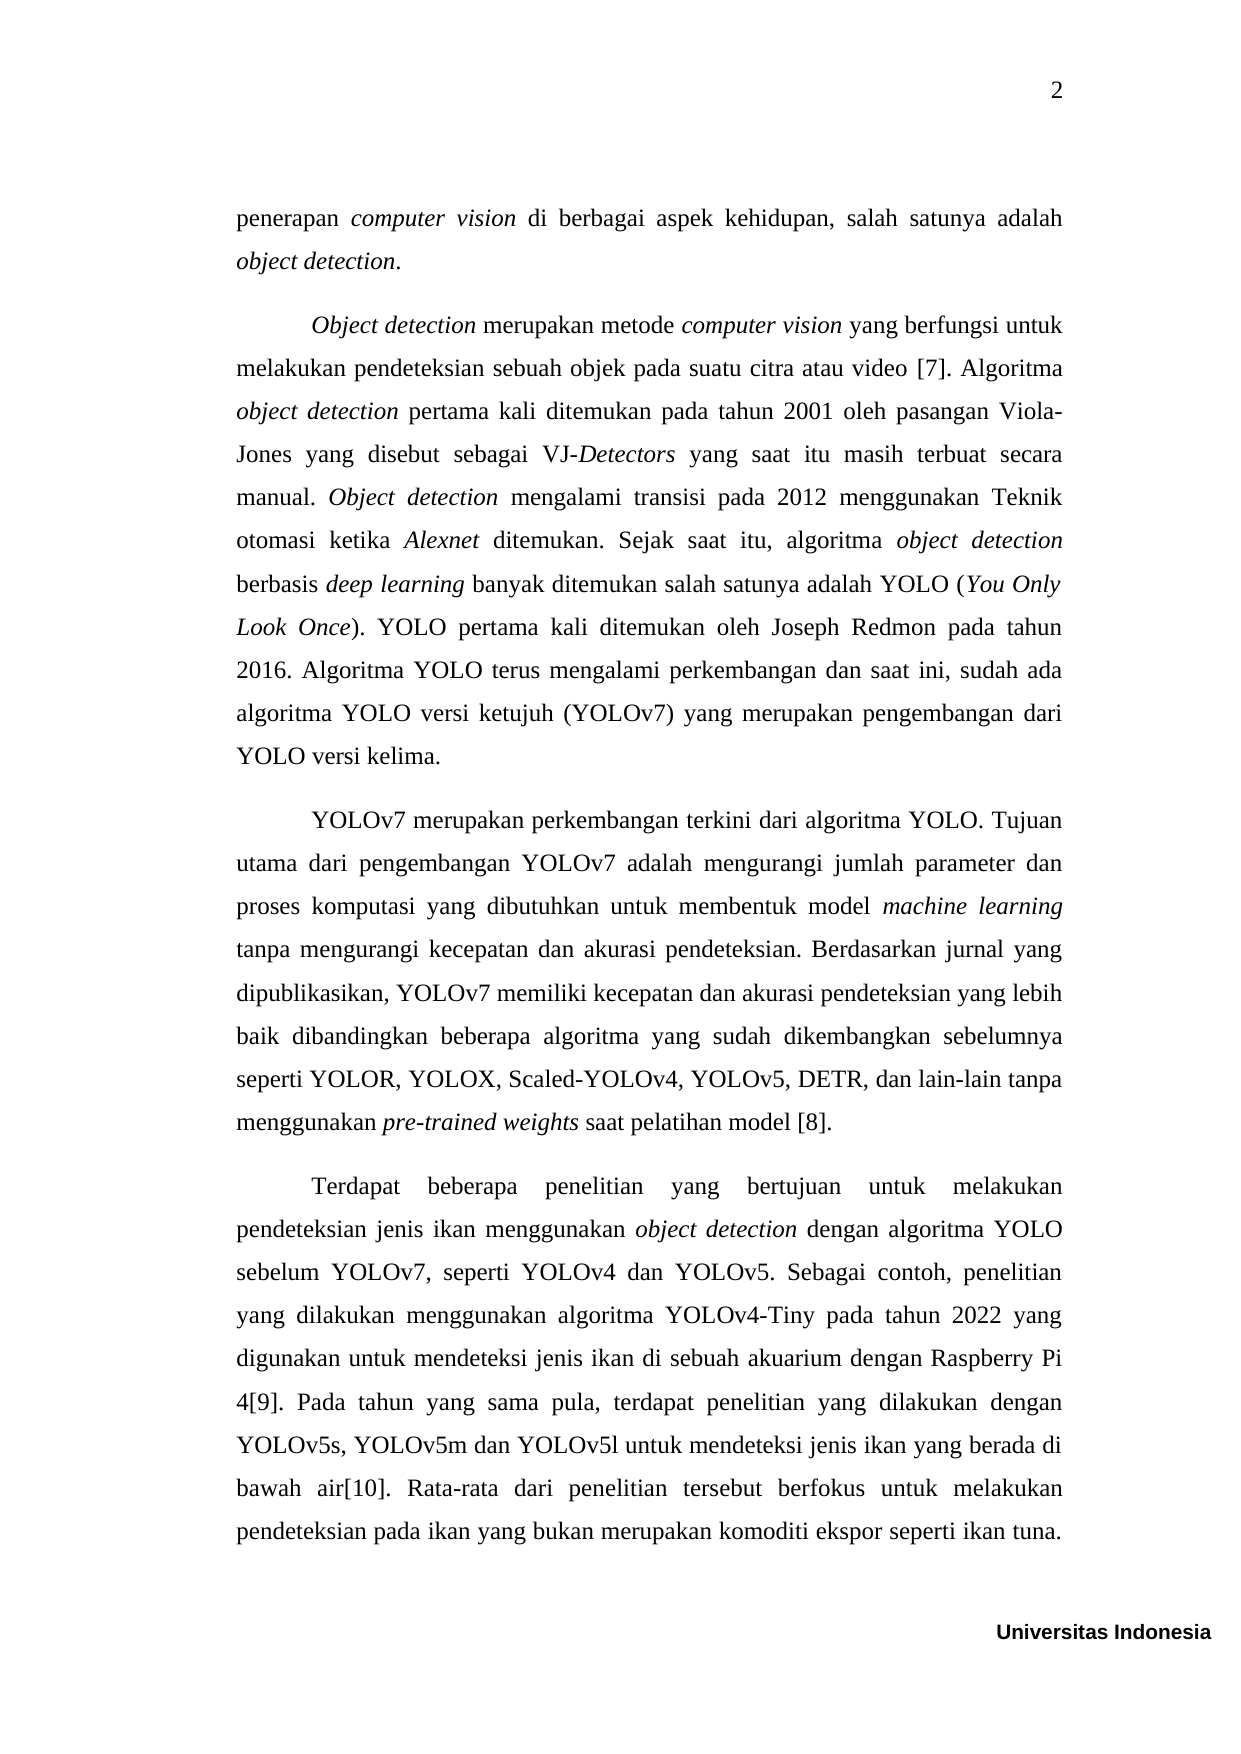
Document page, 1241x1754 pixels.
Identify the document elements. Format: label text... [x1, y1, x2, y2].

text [236, 1171, 1063, 1545]
text YOLOv7 merupakan perkembangan terkini dari algoritma YOLO. Tujuan utama dari pengembangan YOLOv7 adalah mengurangi jumlah parameter dan proses komputasi yang dibutuhkan untuk membentuk model machine learning tanpa mengurangi kecepatan dan akurasi pendeteksian. Berdasarkan jurnal yang dipublikasikan, YOLOv7 memiliki kecepatan dan akurasi pendeteksian yang lebih baik dibandingkan beberapa algoritma yang sudah dikembangkan sebelumnya seperti YOLOR, YOLOX, Scaled-YOLOv4, YOLOv5, DETR, dan lain-lain tanpa menggunakan pre-trained weights saat pelatihan model . [236, 805, 1063, 1136]
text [236, 203, 1063, 275]
text Object detection merupakan metode computer vision yang berfungsi untuk melakukan pendeteksian sebuah objek pada suatu citra atau video . Algoritma object detection pertama kali ditemukan pada tahun 2001 oleh pasangan Viola-Jones yang disebut sebagai VJ-Detectors yang saat itu masih terbuat secara manual. Object detection mengalami transisi pada 2012 menggunakan Teknik otomasi ketika Alexnet ditemukan. Sejak saat itu, algoritma object detection berbasis deep learning banyak ditemukan salah satunya adalah YOLO (You Only Look Once). YOLO pertama kali ditemukan oleh Joseph Redmon pada tahun 2016. Algoritma YOLO terus mengalami perkembangan dan saat ini, sudah ada algoritma YOLO versi ketujuh (YOLOv7) yang merupakan pengembangan dari YOLO versi kelima. [236, 310, 1063, 770]
